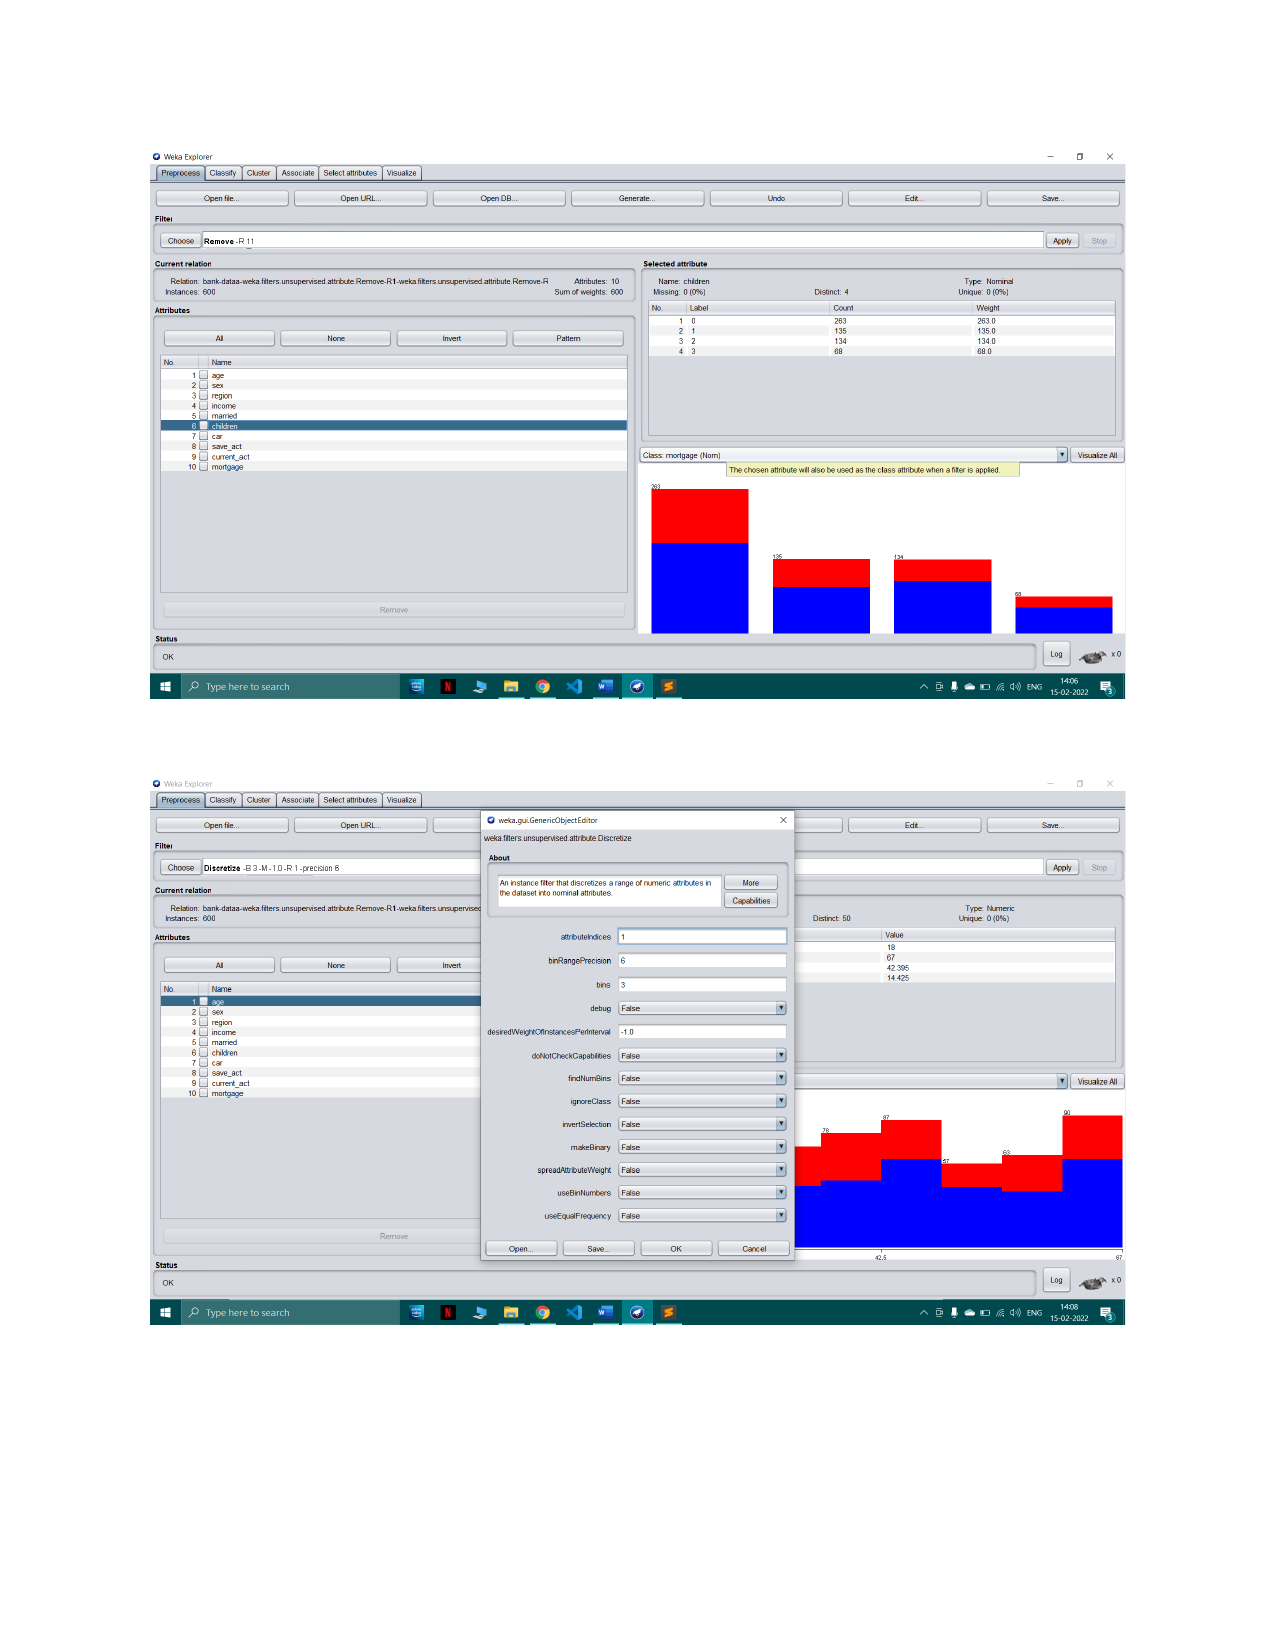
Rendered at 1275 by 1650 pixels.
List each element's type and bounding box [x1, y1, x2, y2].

picture [150, 776, 1125, 1325]
picture [150, 150, 1125, 699]
